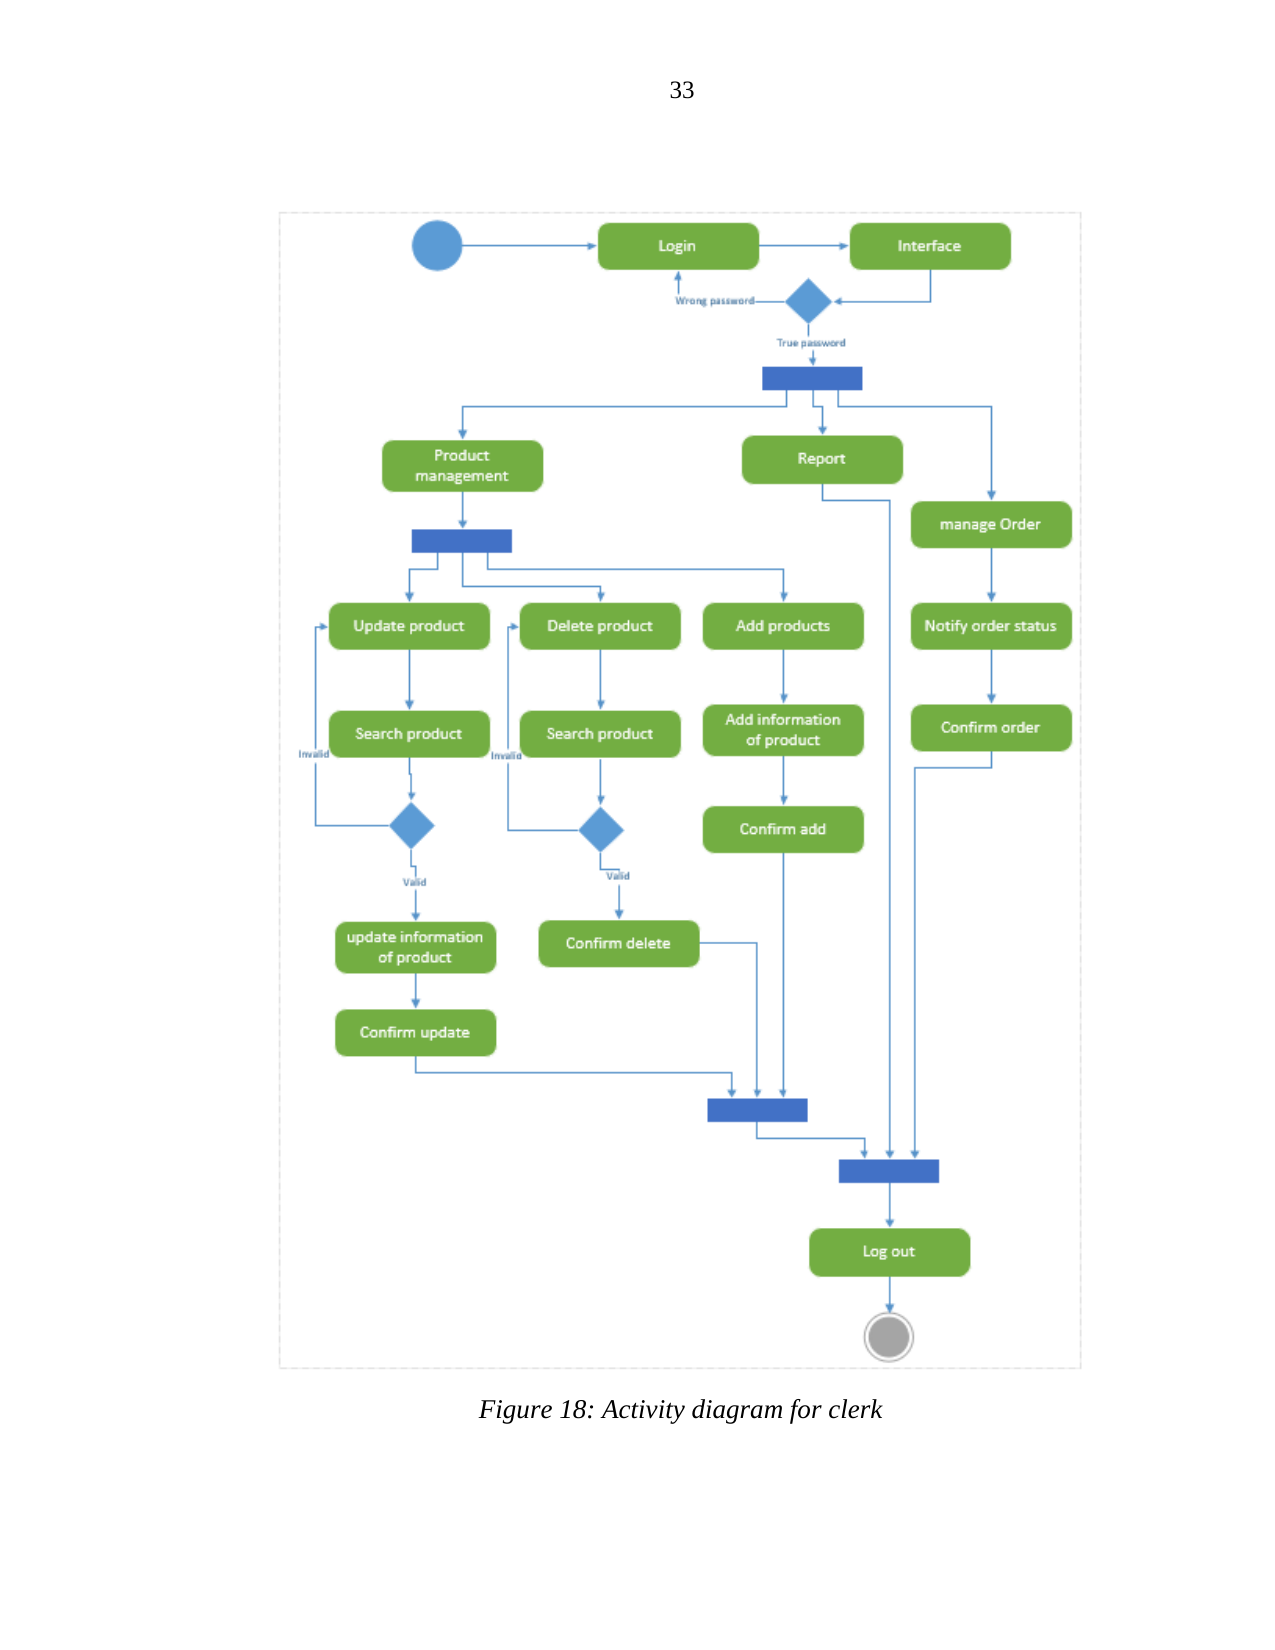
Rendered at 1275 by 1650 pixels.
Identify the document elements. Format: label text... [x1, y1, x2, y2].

picture [276, 206, 1088, 1374]
text Figure 18: Activity diagram for clerk [207, 1393, 1157, 1424]
